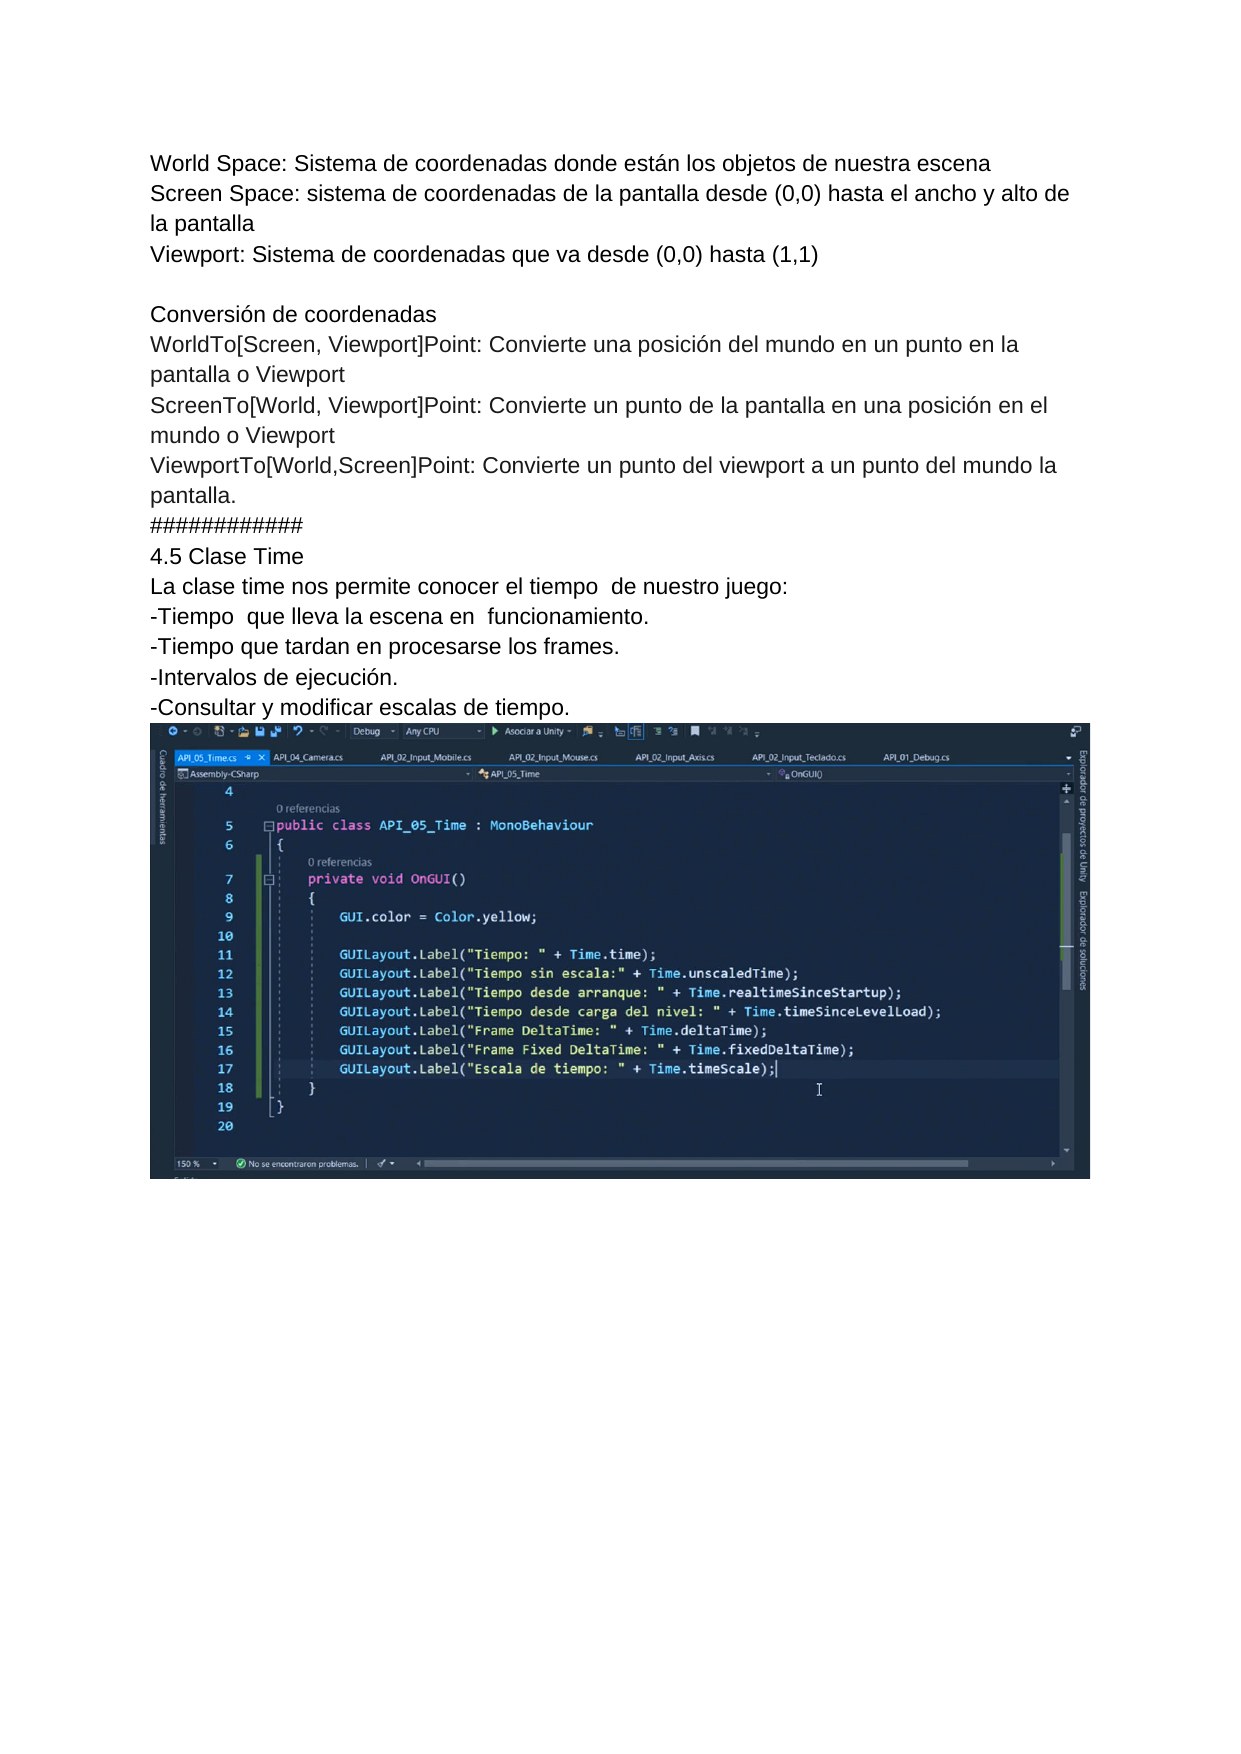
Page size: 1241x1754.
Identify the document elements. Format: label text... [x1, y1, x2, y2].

text ViewportTo[World,Screen]Point: Convierte un punto del viewport a un punto del mundo la pantalla. [150, 452, 1090, 509]
text -Tiempo que tardan en procesarse los frames. [150, 633, 1090, 660]
text ############ [150, 512, 1090, 539]
text -Intervalos de ejecución. [150, 663, 1090, 690]
text Conversión de coordenadas [150, 301, 1090, 327]
text 4.5 Clase Time [150, 543, 1090, 569]
text ScreenTo[World, Viewport]Point: Convierte un punto de la pantalla en una posición en el mundo o Viewport [150, 392, 1090, 448]
text Screen Space: sistema de coordenadas de la pantalla desde (0,0) hasta el ancho y alto de la pantalla [150, 180, 1090, 237]
text La clase time nos permite conocer el tiempo de nuestro juego: [150, 573, 1090, 599]
text -Consultar y modificar escalas de tiempo. [150, 694, 1090, 720]
text World Space: Sistema de coordenadas donde están los objetos de nuestra escena [150, 150, 1090, 176]
text -Tiempo que lleva la escena en funcionamiento. [150, 603, 1090, 629]
picture [150, 723, 1091, 1179]
text WorldTo[Screen, Viewport]Point: Convierte una posición del mundo en un punto en la pantalla o Viewport [150, 331, 1090, 388]
text Viewport: Sistema de coordenadas que va desde (0,0) hasta (1,1) [150, 241, 1090, 267]
